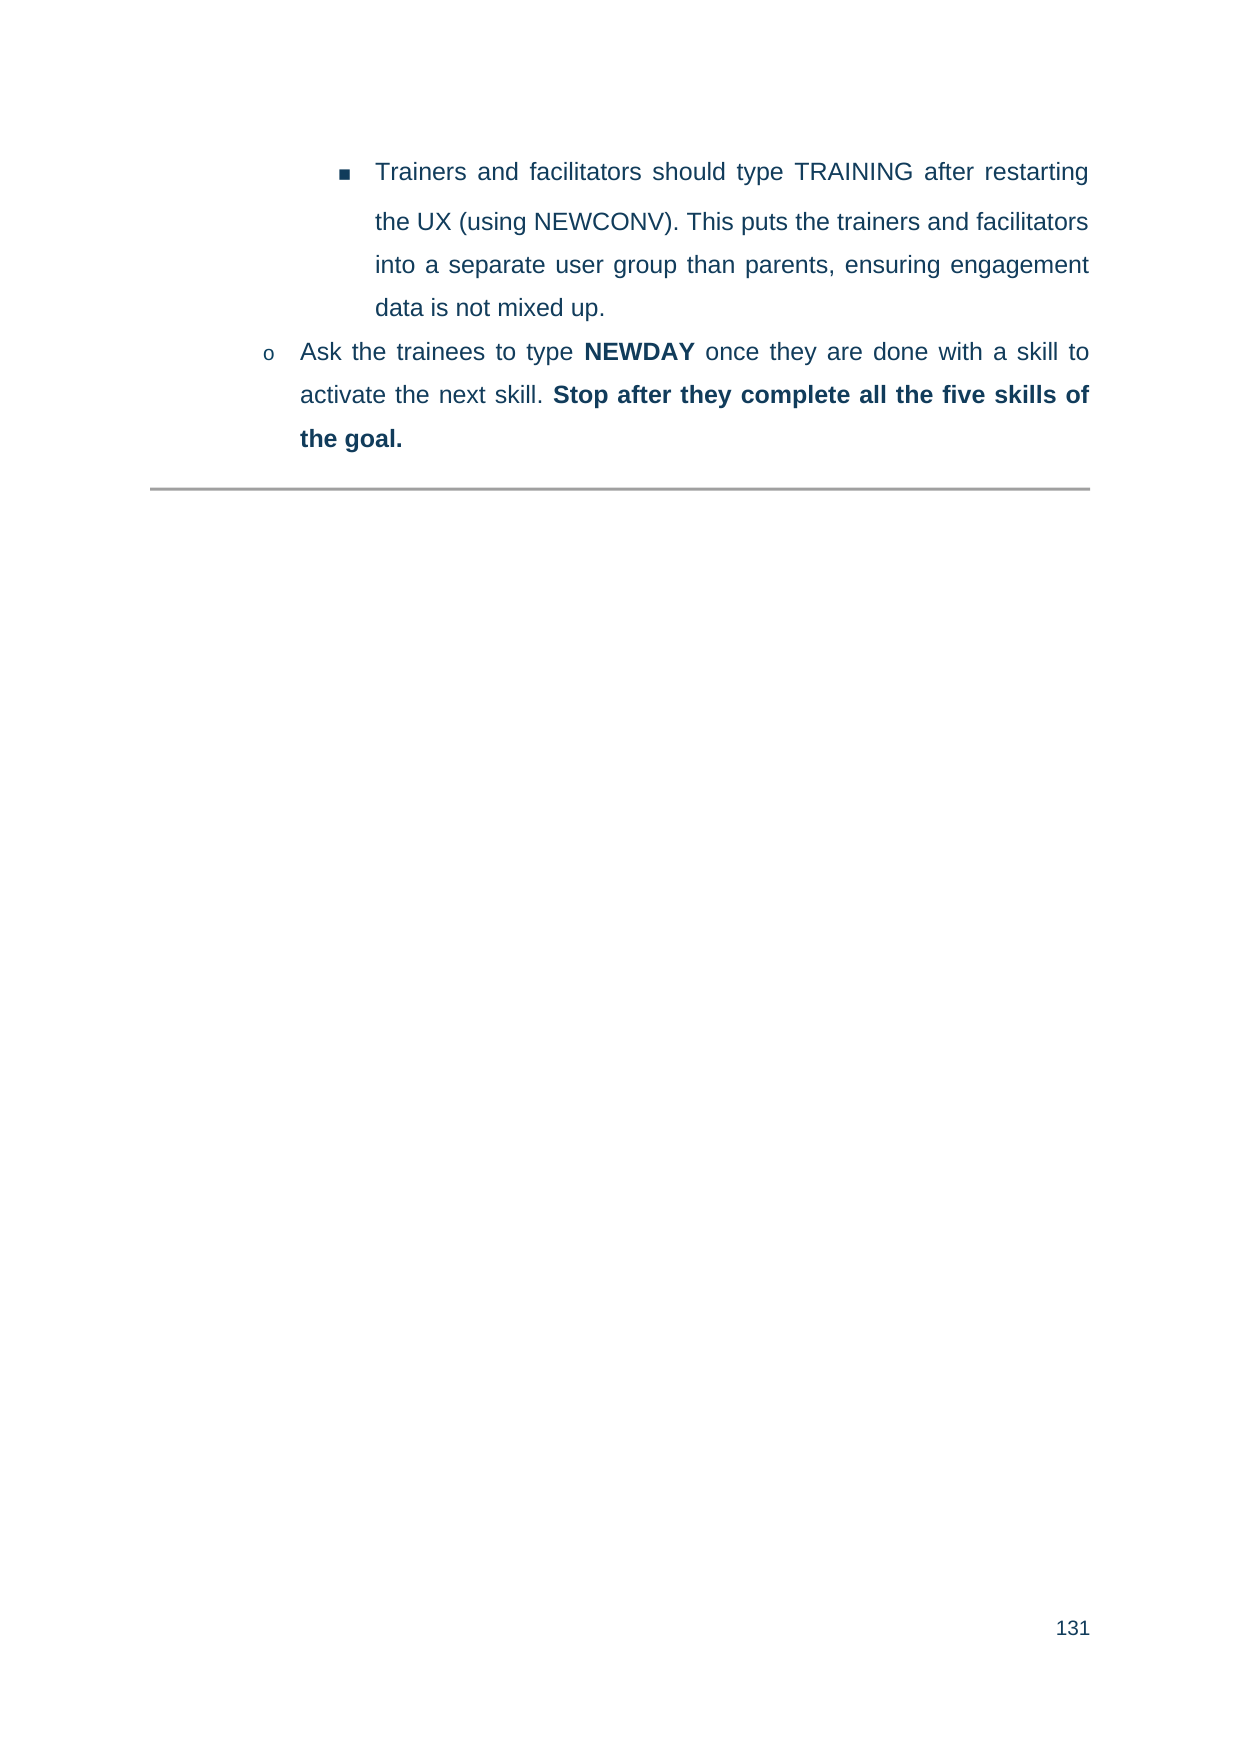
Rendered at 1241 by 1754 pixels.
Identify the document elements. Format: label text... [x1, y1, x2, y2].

list Trainers and facilitators should type TRAINING after restarting the UX (using NEWCONV). This puts the trainers and facilitators into a separate user group than parents, ensuring engagement data is not mixed up. [337, 150, 1090, 322]
list Ask the trainees to type NEWDAY once they are done with a skill to activate the next skill. Stop after they complete all the five skills of the goal. [262, 336, 1090, 452]
